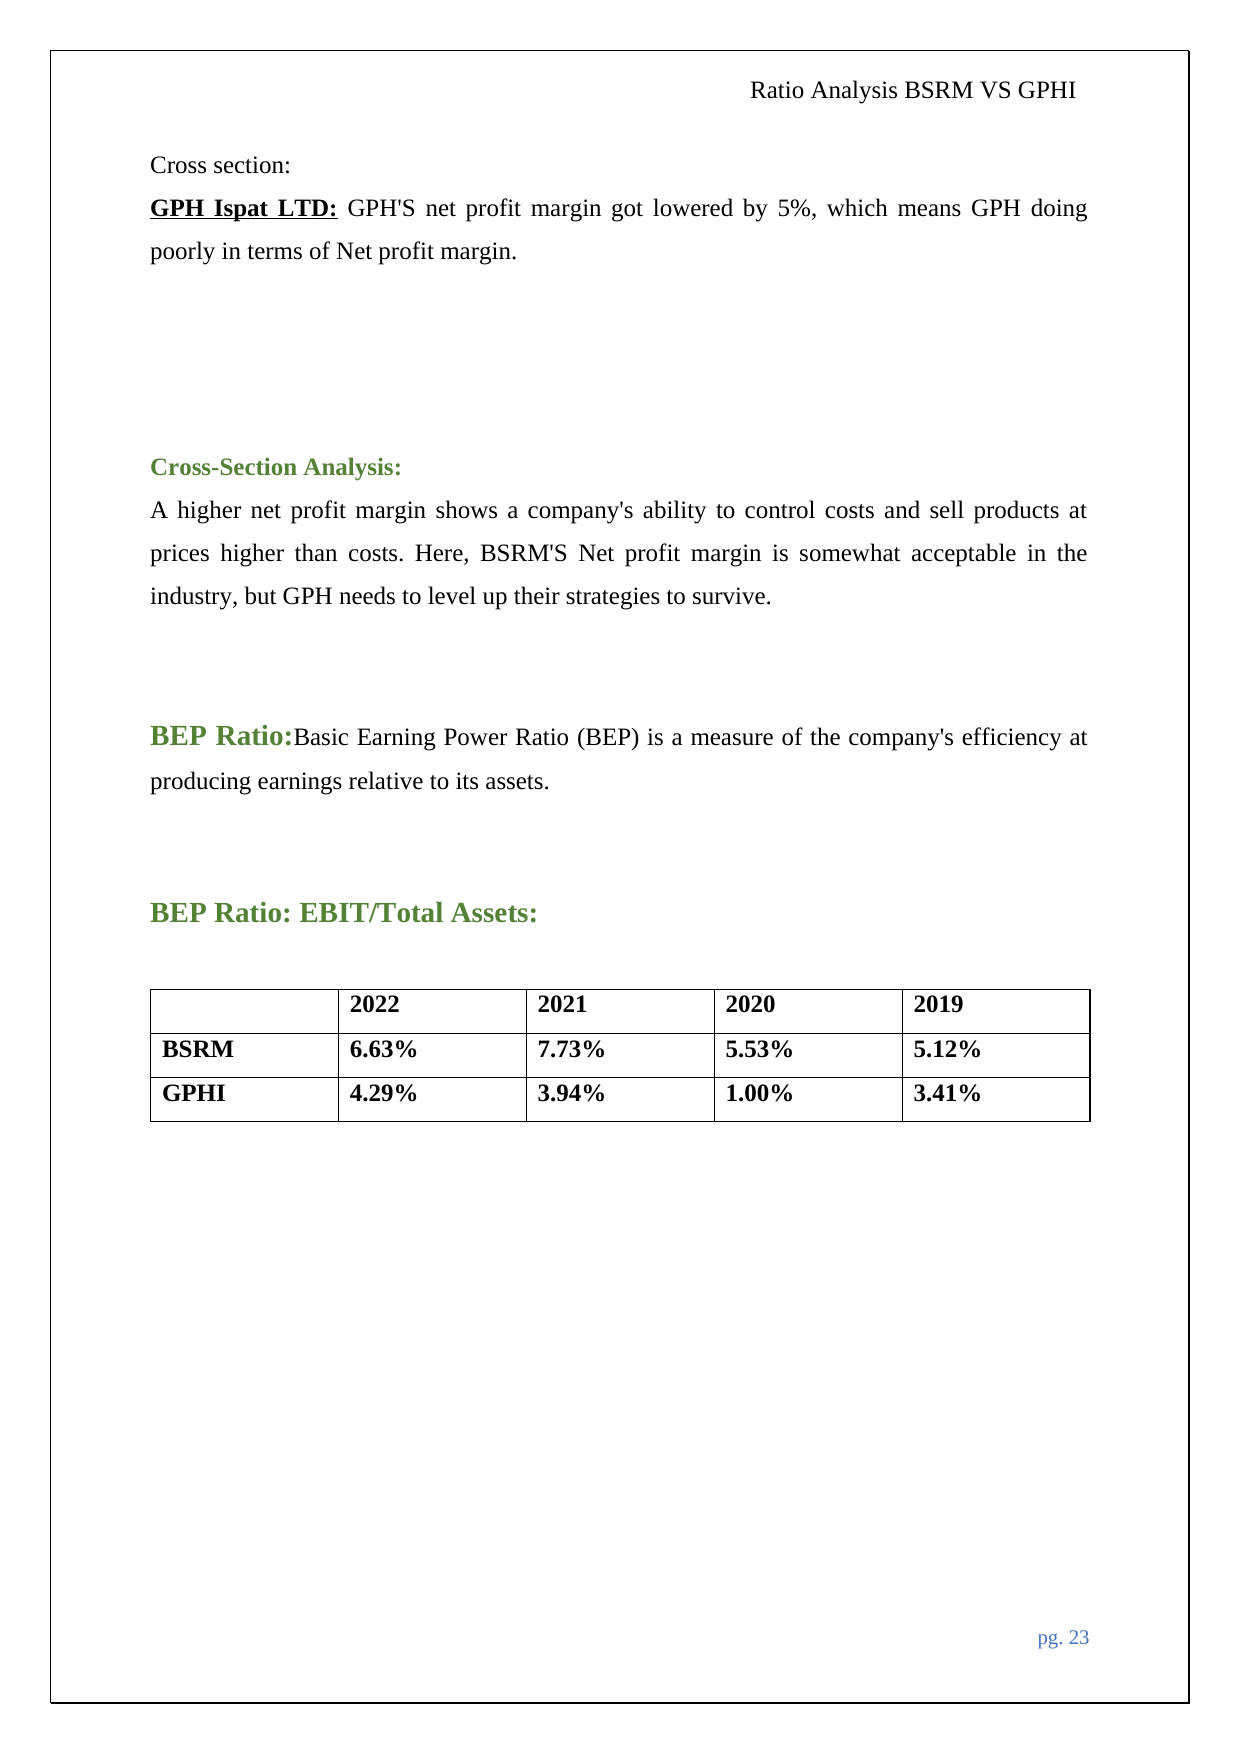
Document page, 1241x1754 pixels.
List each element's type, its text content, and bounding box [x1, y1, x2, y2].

table_cell 3.94% [527, 1078, 714, 1121]
text Cross section: [150, 150, 1089, 179]
table_cell 7.73% [527, 1034, 714, 1077]
table_header 2021 [527, 990, 714, 1033]
table_cell 1.00% [715, 1078, 902, 1121]
text GPH Ispat LTD: GPH'S net profit margin got lowered by 5%, which means GPH doing poorly in terms of Net profit margin. [150, 193, 1089, 265]
text A higher net profit margin shows a company's ability to control costs and sell products at prices higher than costs. Here, BSRM'S Net profit margin is somewhat acceptable in the industry, but GPH needs to level up their strategies to survive. [150, 495, 1089, 610]
table_cell 6.63% [339, 1034, 526, 1077]
table_header 2019 [903, 990, 1089, 1033]
text Cross-Section Analysis: [150, 452, 1089, 481]
text BEP Ratio: EBIT/Total Assets: [150, 895, 1089, 929]
table_header [151, 990, 338, 1033]
text BEP Ratio:Basic Earning Power Ratio (BEP) is a measure of the company's efficiency at producing earnings relative to its assets. [150, 718, 1089, 794]
table_header 2022 [339, 990, 526, 1033]
table_cell 4.29% [339, 1078, 526, 1121]
table_cell 5.12% [903, 1034, 1089, 1077]
table_cell 5.53% [715, 1034, 902, 1077]
table_cell GPHI [151, 1078, 338, 1121]
table_header 2020 [715, 990, 902, 1033]
table_cell 3.41% [903, 1078, 1089, 1121]
table_cell BSRM [151, 1034, 338, 1077]
